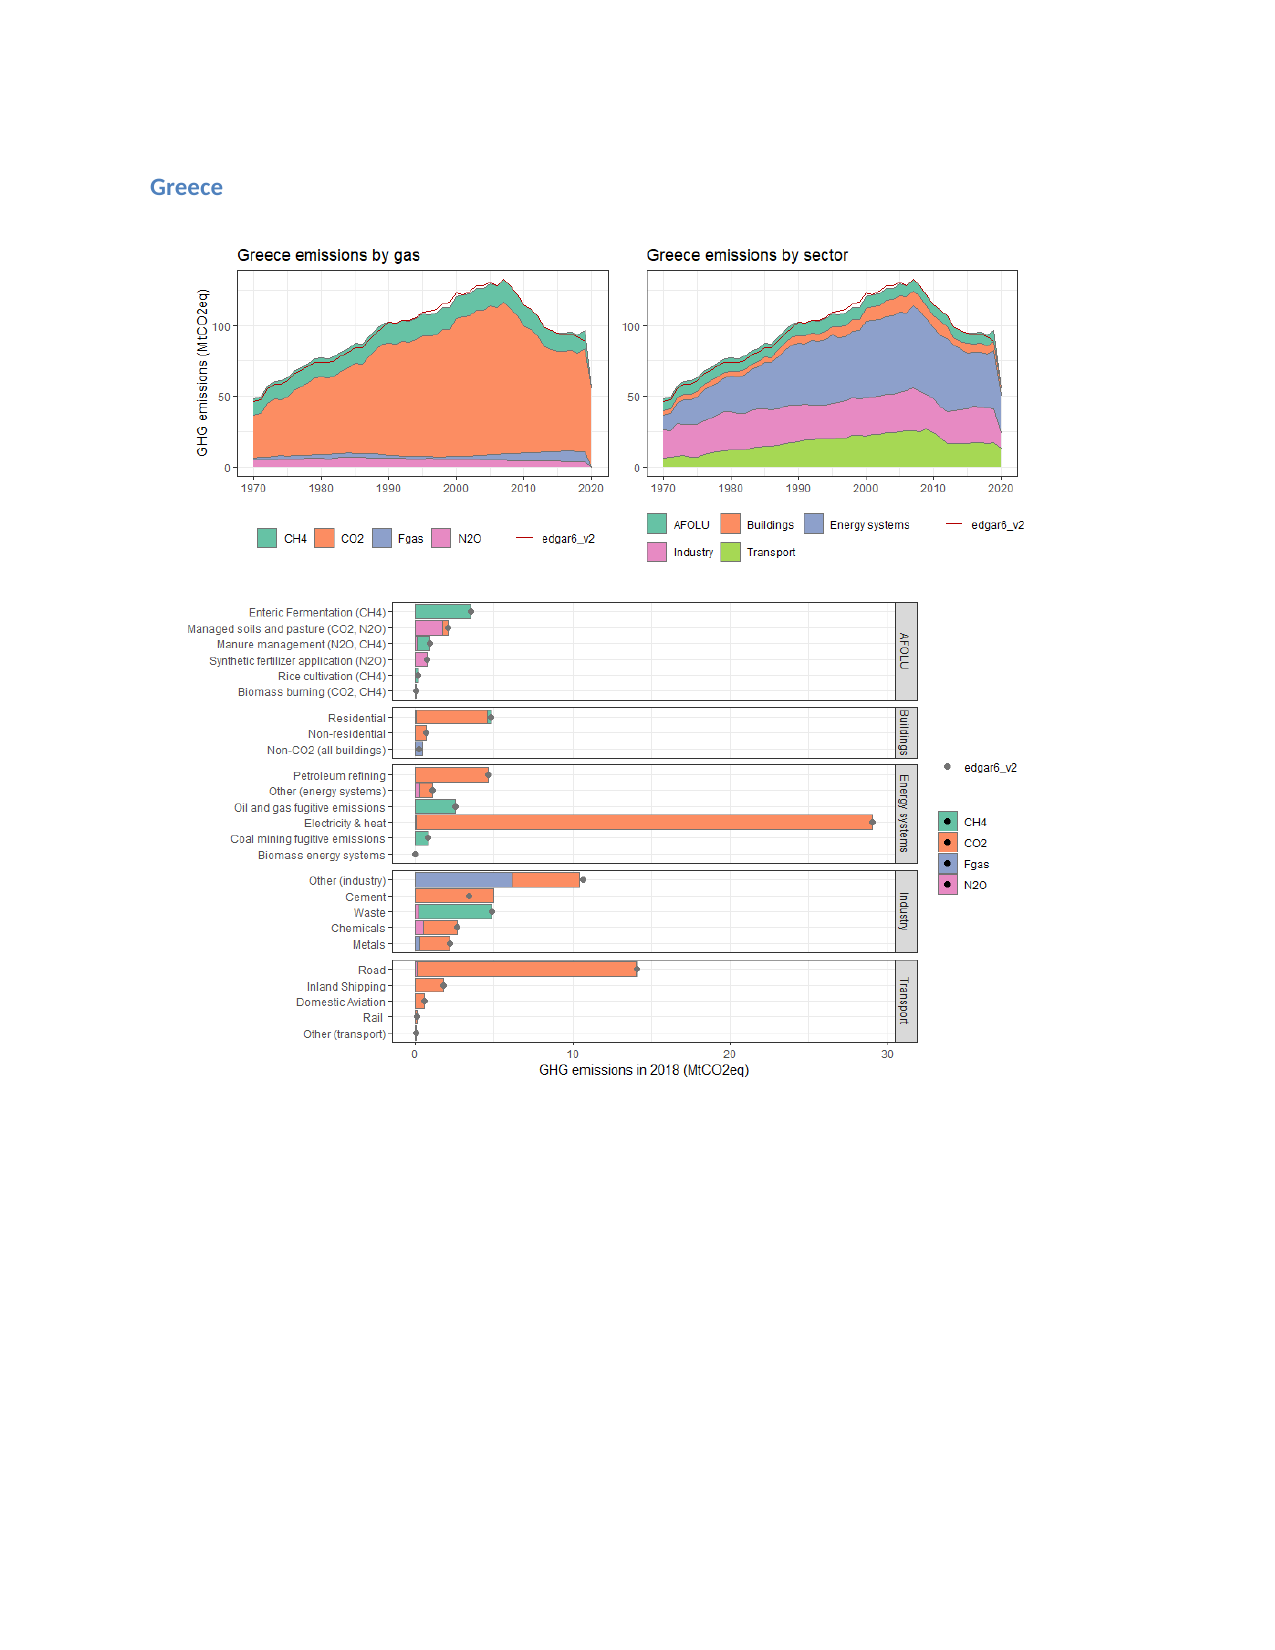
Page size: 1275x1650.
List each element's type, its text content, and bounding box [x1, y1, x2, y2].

picture [168, 220, 1044, 1096]
subtitle Greece [150, 171, 1125, 201]
